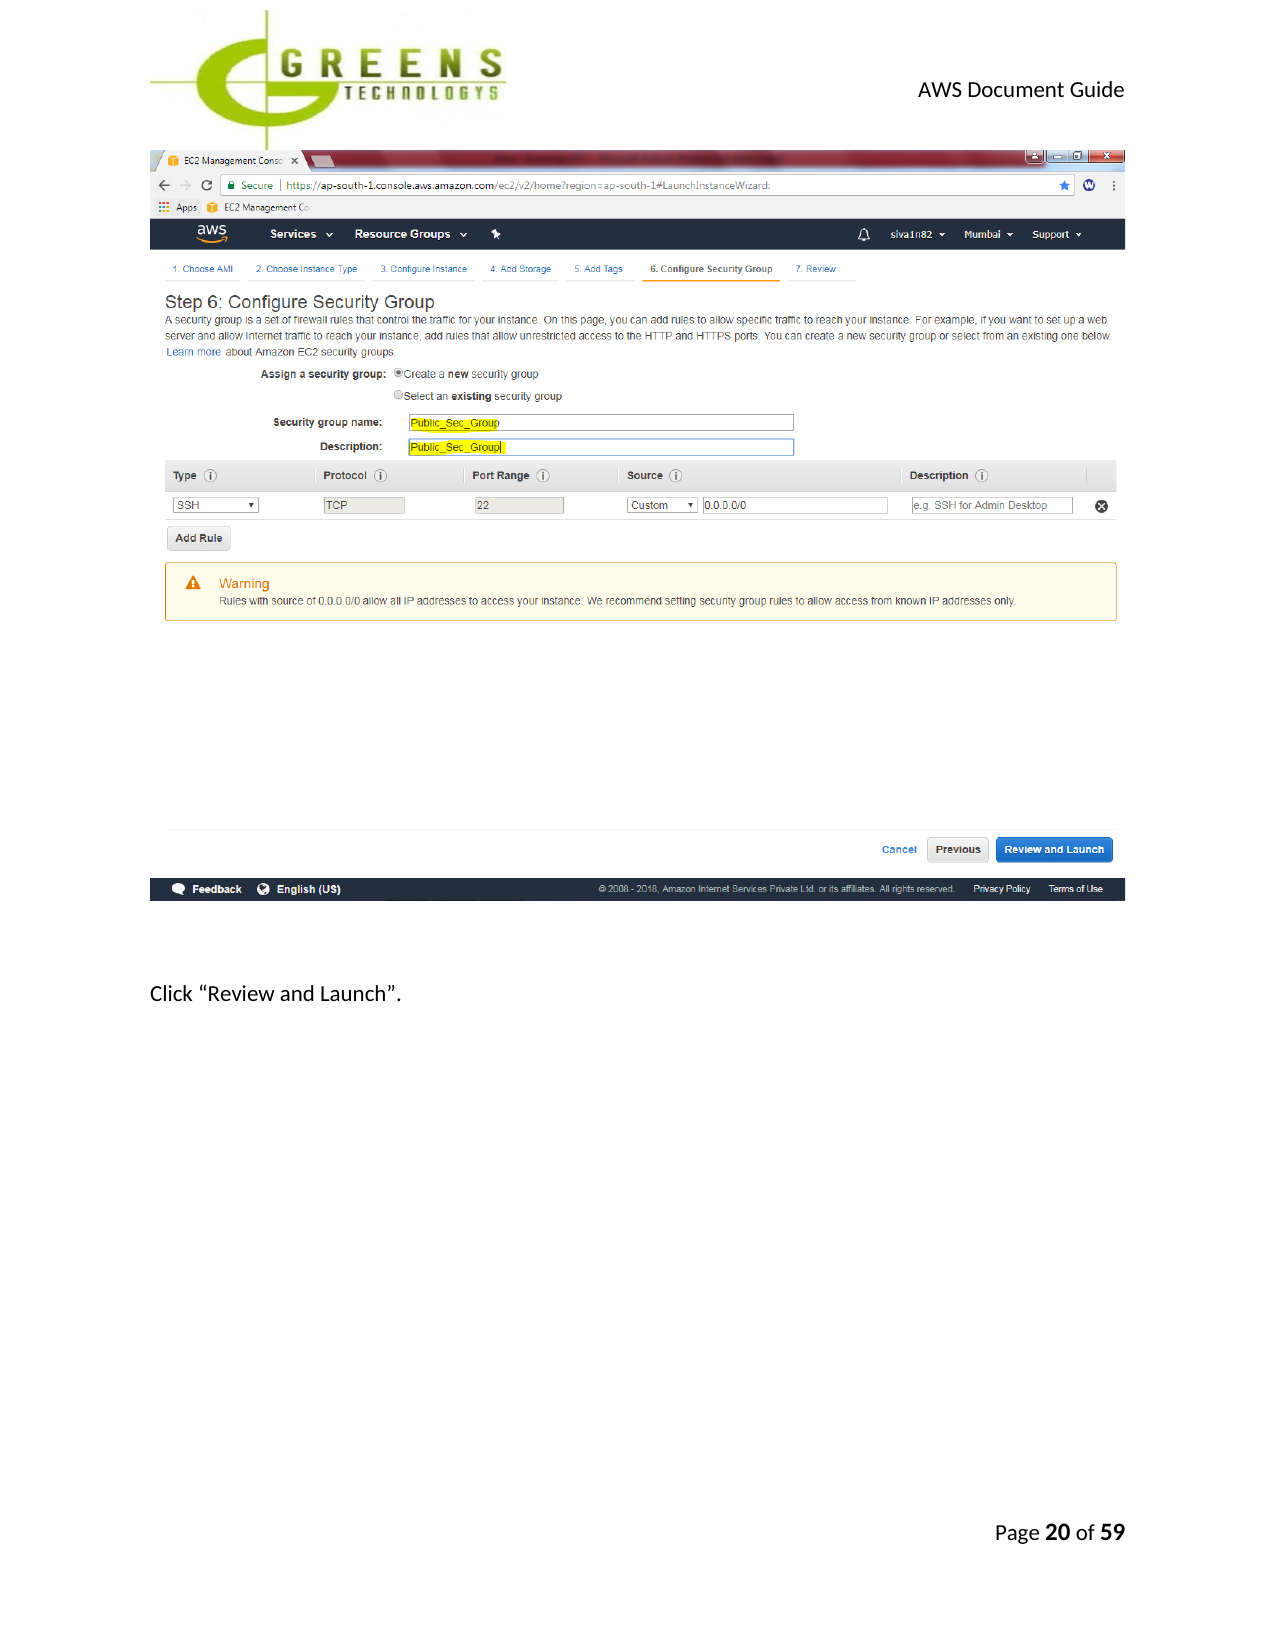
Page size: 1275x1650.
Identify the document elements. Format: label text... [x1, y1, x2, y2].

text Click “Review and Launch”. [150, 979, 1125, 1007]
picture [150, 0, 1125, 901]
